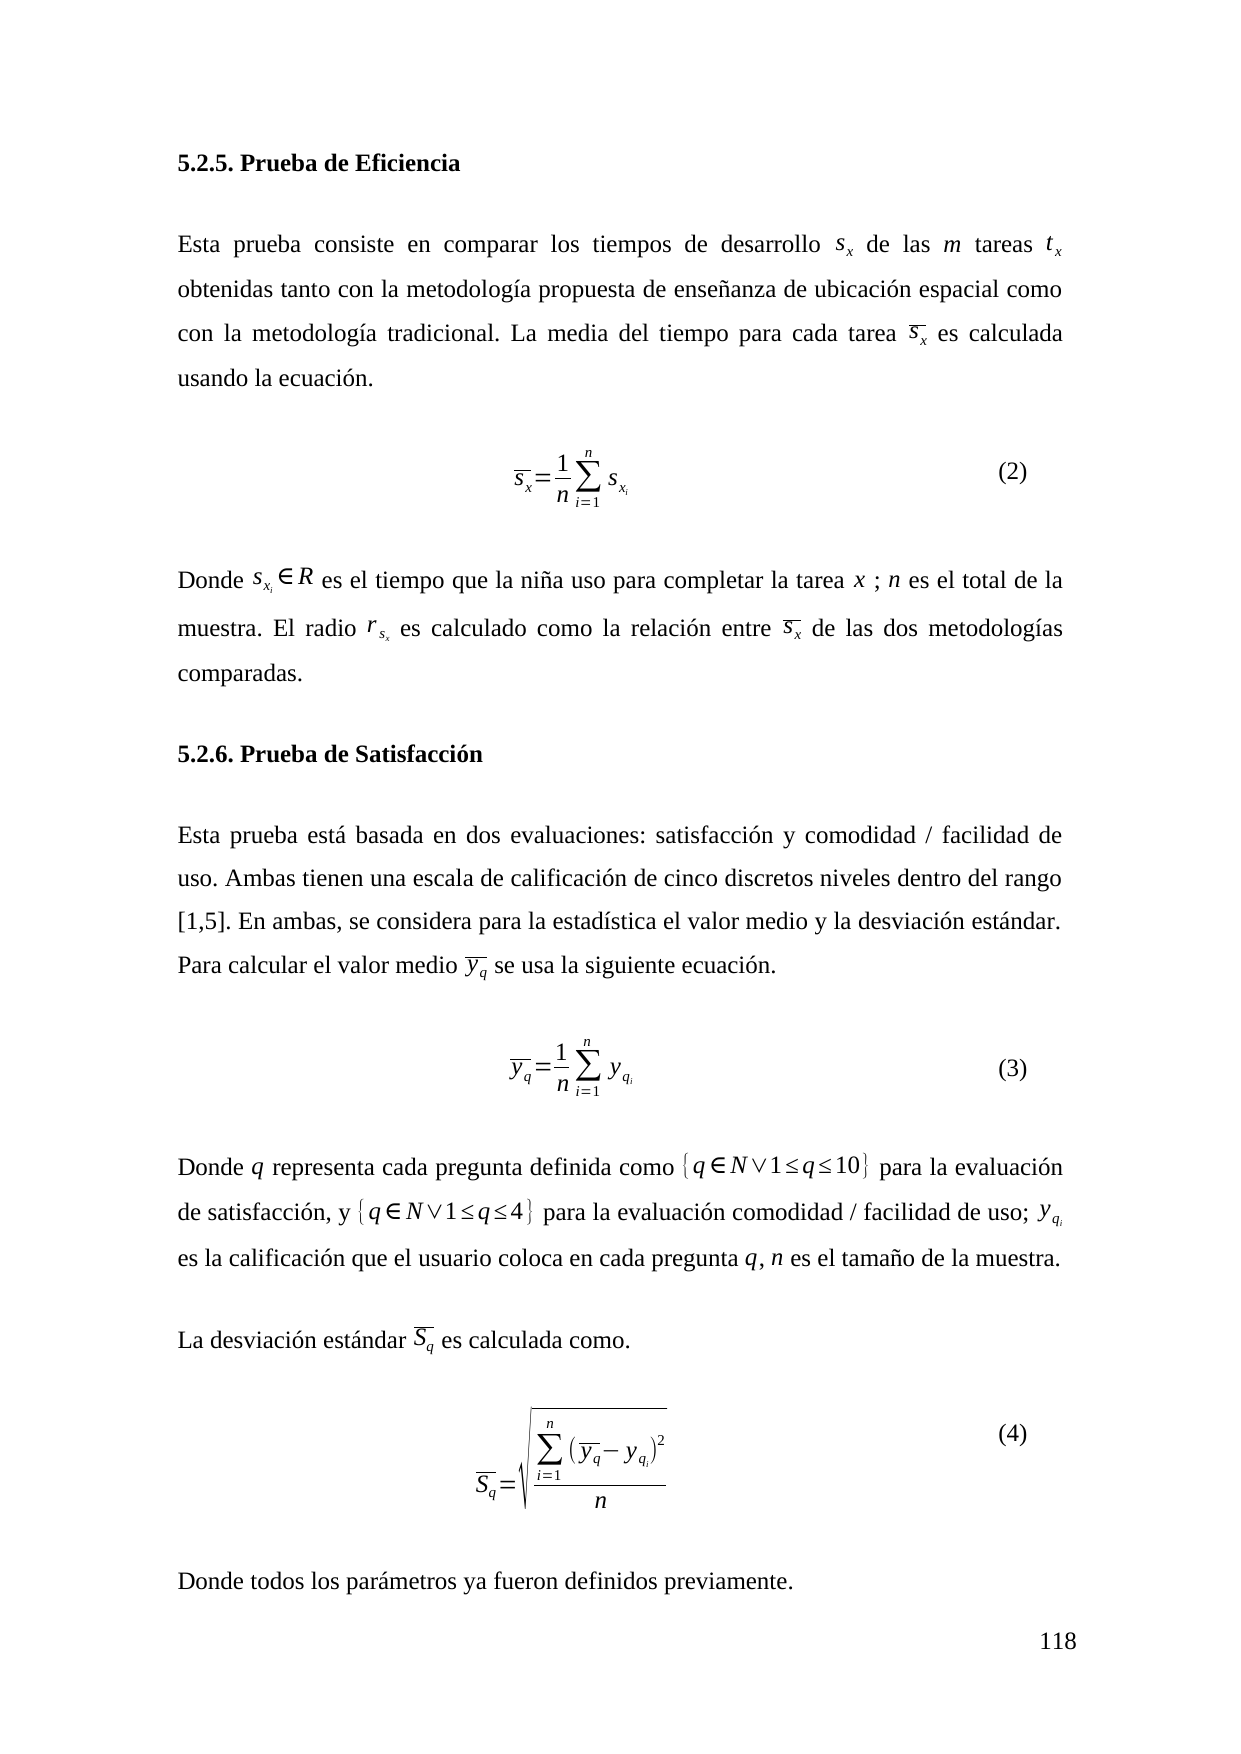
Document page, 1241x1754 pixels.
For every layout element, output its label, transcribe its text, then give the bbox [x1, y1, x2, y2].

text Donde es el tiempo que la niña uso para completar la tarea ; es el total de la muestra. El radio es calculado como la relación entre de las dos metodologías comparadas. [177, 563, 1063, 687]
text La desviación estándar es calculada como. [177, 1323, 1063, 1355]
text Esta prueba consiste en comparar los tiempos de desarrollo de las tareas obtenidas tanto con la metodología propuesta de enseñanza de ubicación espacial como con la metodología tradicional. La media del tiempo para cada tarea es calculada usando la ecuación. [177, 228, 1063, 392]
text Donde todos los parámetros ya fueron definidos previamente. [177, 1566, 1063, 1595]
text Esta prueba está basada en dos evaluaciones: satisfacción y comodidad / facilidad de uso. Ambas tienen una escala de calificación de cinco discretos niveles dentro del rango [1,5]. En ambas, se considera para la estadística el valor medio y la desviación estándar. Para calcular el valor medio se usa la siguiente ecuación. [177, 820, 1063, 981]
subtitle 5.2.5. Prueba de Eficiencia [177, 148, 1063, 176]
subtitle 5.2.6. Prueba de Satisfacción [177, 739, 1063, 768]
text Donde representa cada pregunta definida como para la evaluación de satisfacción, y para la evaluación comodidad / facilidad de uso; es la calificación que el usuario coloca en cada pregunta , es el tamaño de la muestra. [177, 1152, 1063, 1272]
